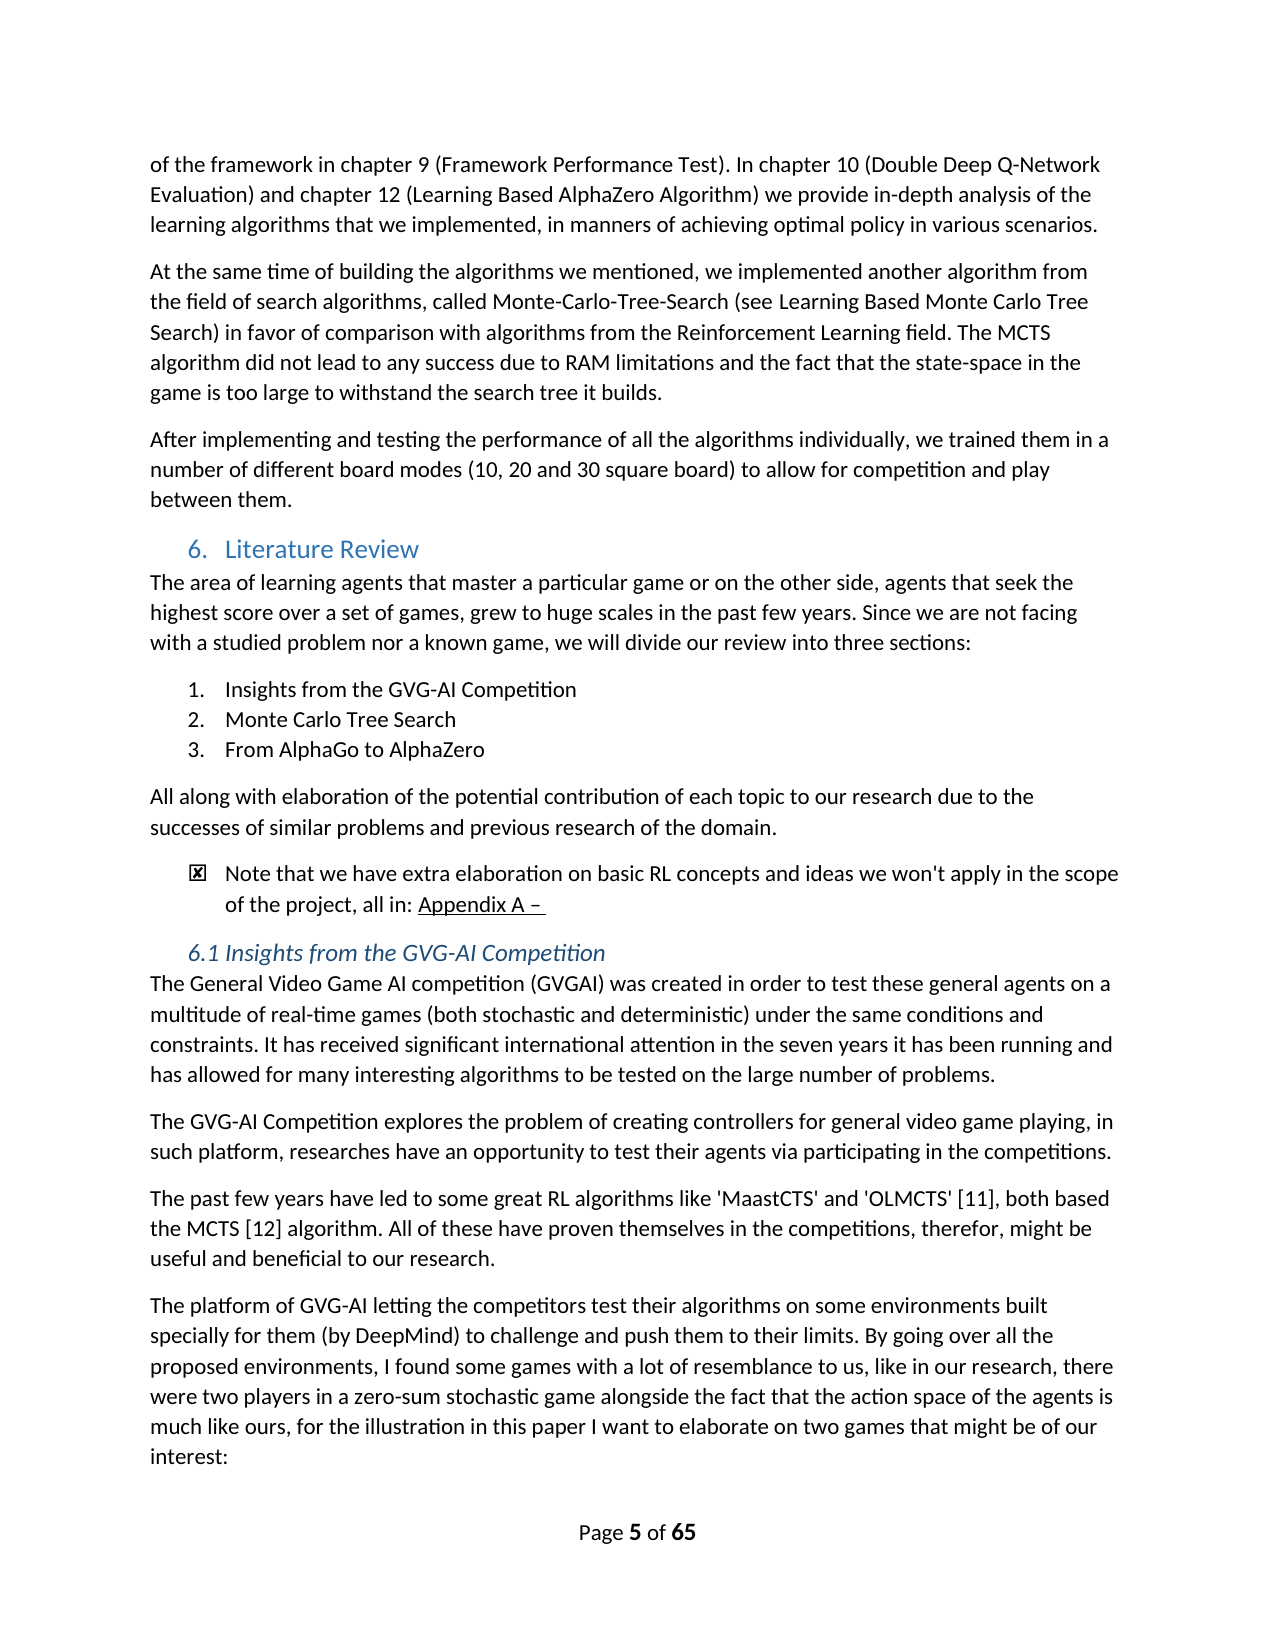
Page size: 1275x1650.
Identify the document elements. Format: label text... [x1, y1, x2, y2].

text The area of learning agents that master a particular game or on the other side, agents that seek the highest score over a set of games, grew to huge scales in the past few years. Since we are not facing with a studied problem nor a known game, we will divide our review into three sections: [150, 568, 1125, 656]
text All along with elaboration of the potential contribution of each topic to our research due to the successes of similar problems and previous research of the domain. [150, 782, 1125, 841]
list Insights from the GVG-AI Competition [187, 675, 1125, 703]
list From AlphaGo to AlphaZero [187, 736, 1125, 764]
text The General Video Game AI competition (GVGAI) was created in order to test these general agents on a multitude of real-time games (both stochastic and deterministic) under the same conditions and constraints. It has received significant international attention in the seven years it has been running and has allowed for many interesting algorithms to be tested on the large number of problems. [150, 969, 1125, 1088]
text After implementing and testing the performance of all the algorithms individually, we trained them in a number of different board modes (10, 20 and 30 square board) to allow for competition and play between them. [150, 425, 1125, 513]
text The GVG-AI Competition explores the problem of creating controllers for general video game playing, in such platform, researches have an opportunity to test their agents via participating in the competitions. [150, 1107, 1125, 1165]
text The platform of GVG-AI letting the competitors test their algorithms on some environments built specially for them (by DeepMind) to challenge and push them to their limits. By going over all the proposed environments, I found some games with a lot of resemblance to us, like in our research, there were two players in a zero-sum stochastic game alongside the fact that the action space of the agents is much like ours, for the illustration in this paper I want to elaborate on two games that might be of our interest: [150, 1291, 1125, 1471]
text The past few years have led to some great RL algorithms like 'MaastCTS' and 'OLMCTS' [11], both based the MCTS [12] algorithm. All of these have proven themselves in the competitions, therefor, might be useful and beneficial to our research. [150, 1184, 1125, 1273]
text At the same time of building the algorithms we mentioned, we implemented another algorithm from the field of search algorithms, called Monte-Carlo-Tree-Search (see Learning Based Monte Carlo Tree Search) in favor of comparison with algorithms from the Reinforcement Learning field. The MCTS algorithm did not lead to any success due to RAM limitations and the fact that the state-space in the game is too large to withstand the search tree it builds. [150, 257, 1125, 406]
subtitle Insights from the GVG-AI Competition [153, 937, 1125, 967]
list Note that we have extra elaboration on basic RL concepts and ideas we won't apply in the scope of the project, all in: Appendix A – [187, 859, 1125, 918]
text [150, 150, 1125, 238]
subtitle Literature Review [187, 532, 1125, 565]
list Monte Carlo Tree Search [187, 705, 1125, 733]
